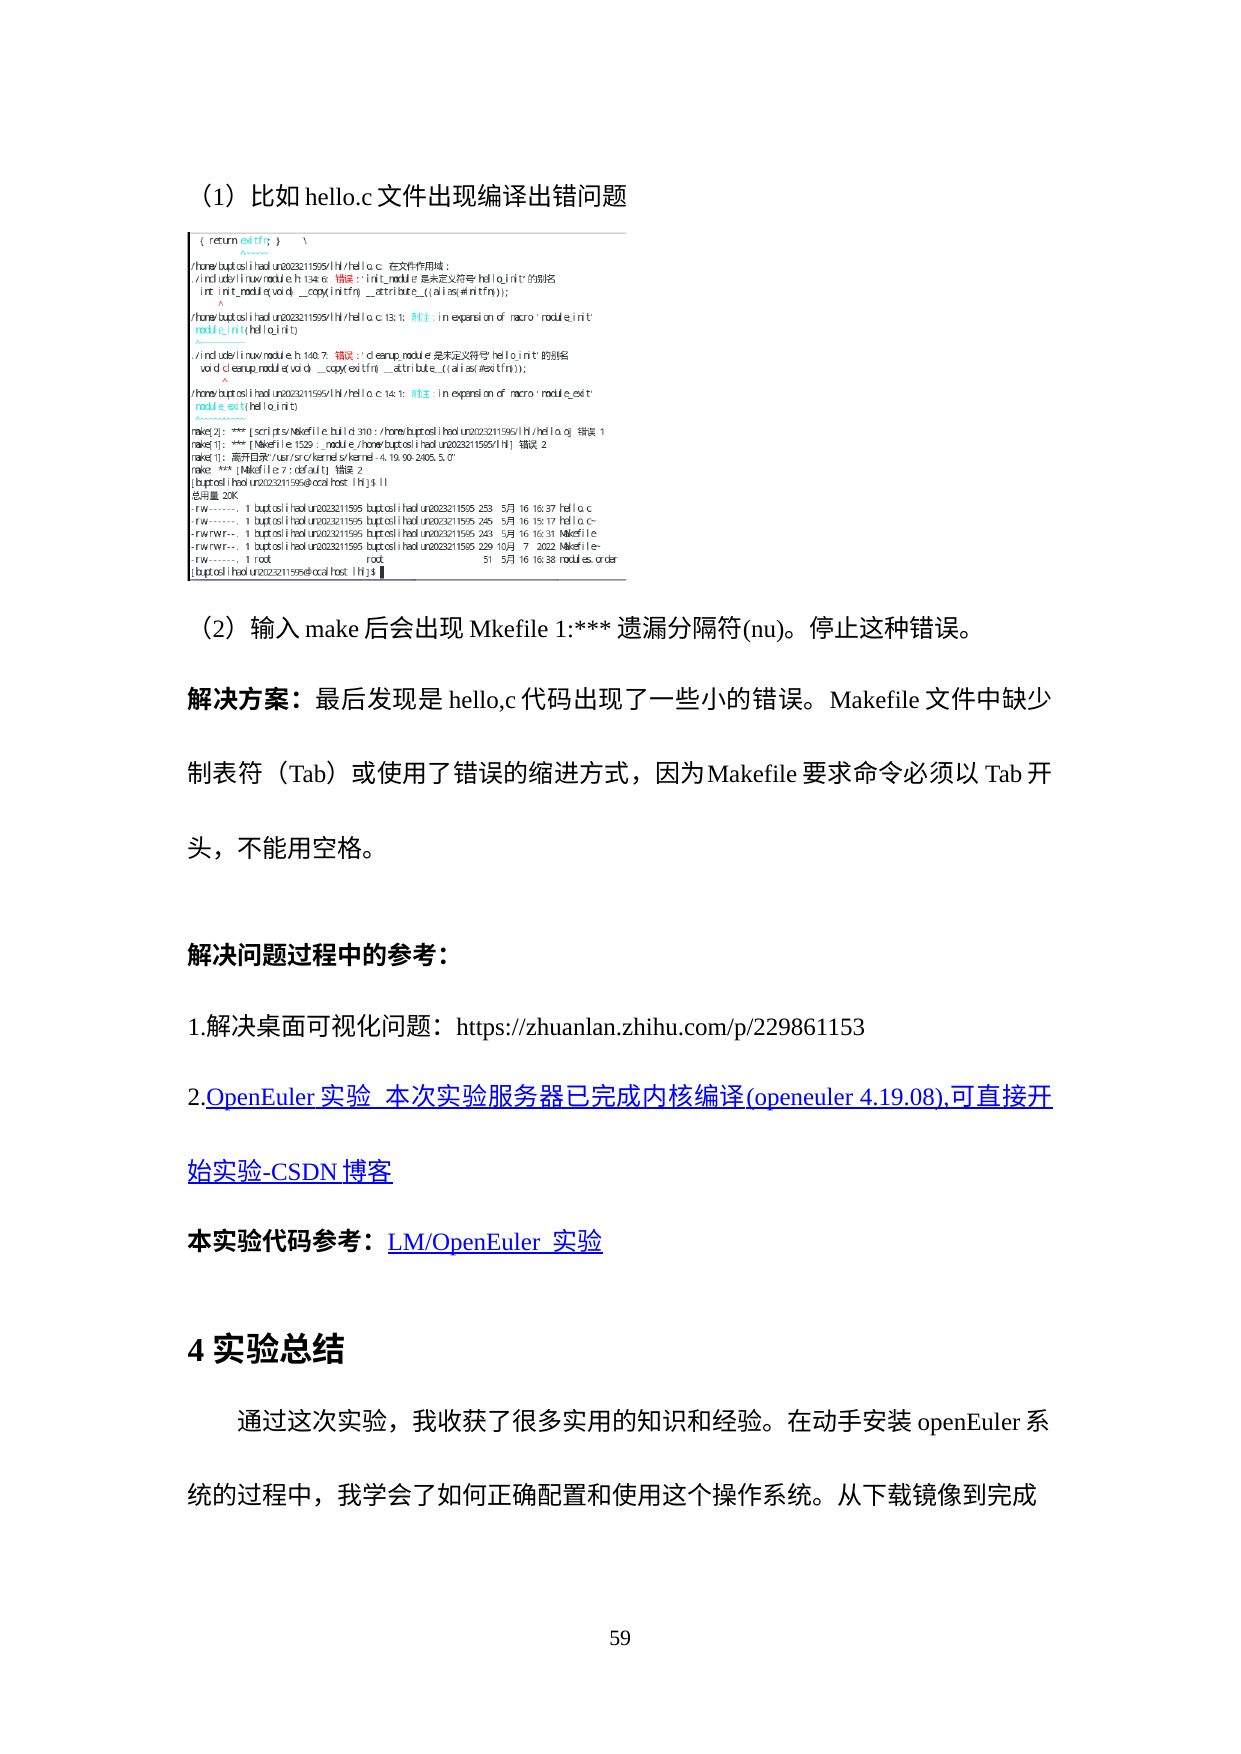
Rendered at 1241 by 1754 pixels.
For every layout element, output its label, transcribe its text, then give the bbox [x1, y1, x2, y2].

text 本实验代码参考：LM/OpenEuler_实验 [187, 1207, 1053, 1272]
text （2）输入make后会出现Mkefile 1:*** 遗漏分隔符(nu)。停止这种错误。 [187, 594, 1053, 659]
subtitle 4 实验总结 [187, 1314, 1053, 1379]
text 解决问题过程中的参考： [187, 921, 1053, 986]
text 1.解决桌面可视化问题：https://zhuanlan.zhihu.com/p/229861153 [187, 992, 1053, 1057]
text 解决方案：最后发现是hello,c代码出现了一些小的错误。Makefile文件中缺少制表符（Tab）​​或使用了错误的缩进方式，因为​Makefile要求命令必须以Tab开头，不能用空格。 [187, 665, 1053, 879]
picture [187, 232, 627, 581]
text （1）比如hello.c文件出现编译出错问题 [187, 162, 1053, 227]
text 2.OpenEuler实验_本次实验服务器已完成内核编译(openeuler 4.19.08),可直接开始实验-CSDN博客 [187, 1062, 1053, 1202]
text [187, 1387, 1053, 1526]
